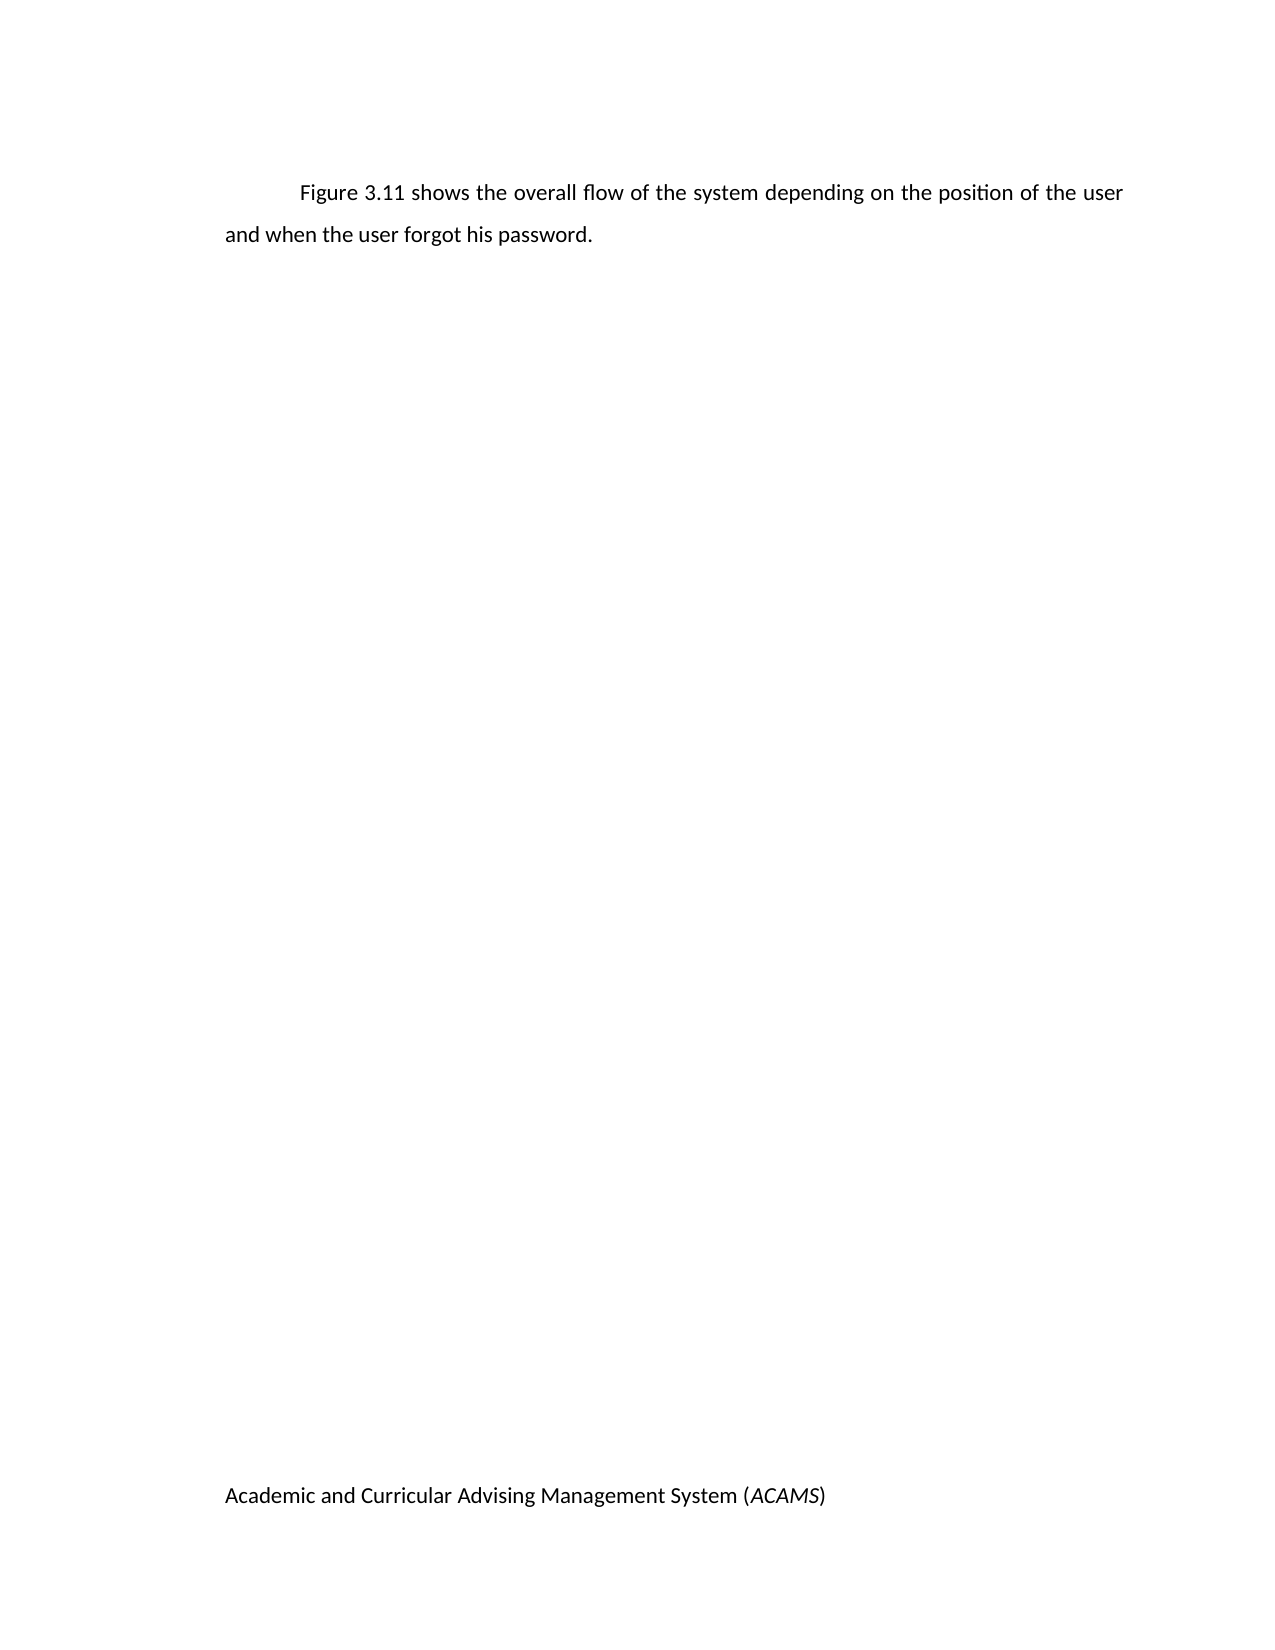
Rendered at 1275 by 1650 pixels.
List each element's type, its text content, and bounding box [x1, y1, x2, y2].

text Figure 3.11 shows the overall flow of the system depending on the position of the user and when the user forgot his password. [225, 178, 1125, 248]
